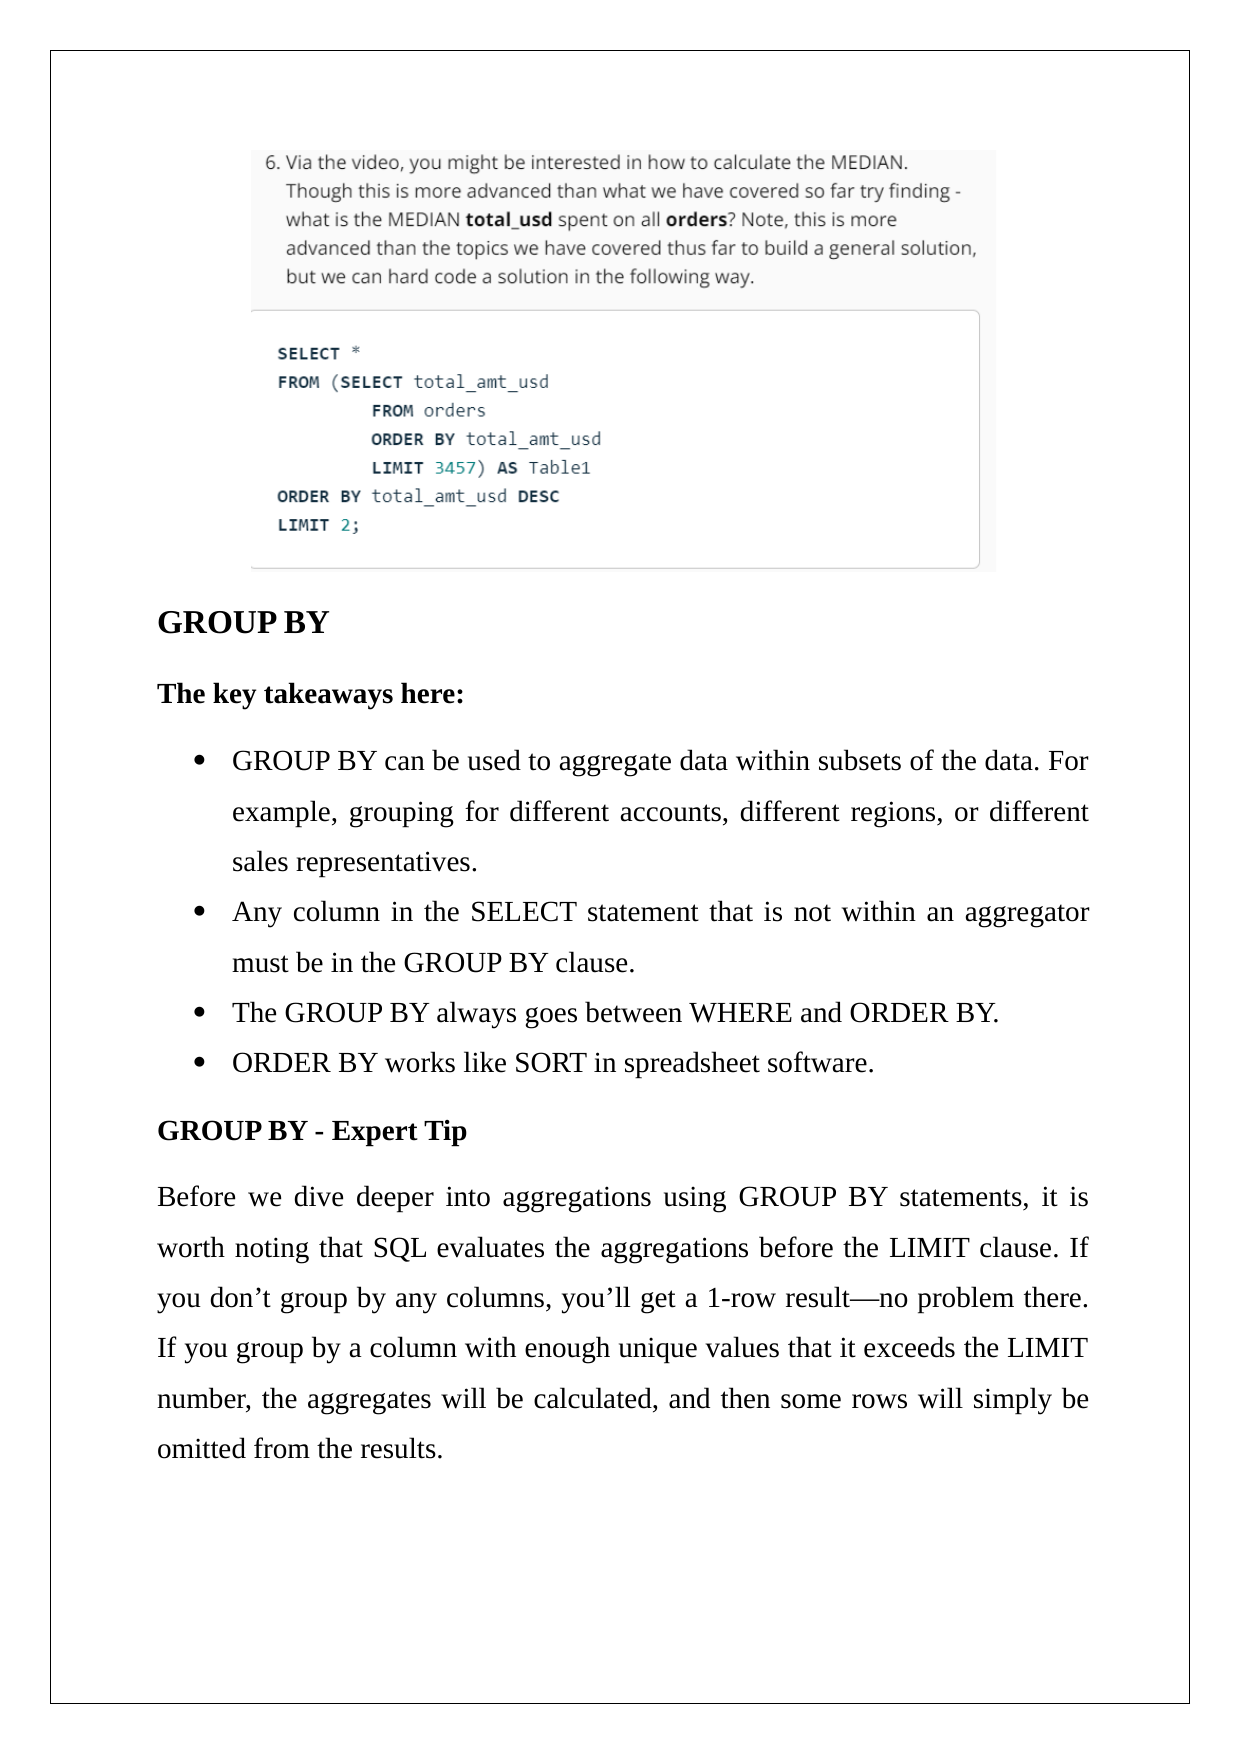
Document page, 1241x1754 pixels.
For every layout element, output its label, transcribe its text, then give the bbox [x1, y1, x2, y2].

text The key takeaways here: [157, 676, 1090, 710]
text Before we dive deeper into aggregations using GROUP BY statements, it is worth noting that SQL evaluates the aggregations before the LIMIT clause. If you don’t group by any columns, you’ll get a 1-row result—no problem there. If you group by a column with enough unique values that it exceeds the LIMIT number, the aggregates will be calculated, and then some rows will simply be omitted from the results. [157, 1179, 1090, 1465]
text GROUP BY [157, 602, 1090, 641]
list GROUP BY can be used to aggregate data within subsets of the data. For example, grouping for different accounts, different regions, or different sales representatives. [194, 743, 1090, 878]
picture [251, 150, 997, 572]
text GROUP BY - Expert Tip [157, 1113, 1090, 1146]
list The GROUP BY always goes between WHERE and ORDER BY. [194, 995, 1090, 1029]
list ORDER BY works like SORT in spreadsheet software. [194, 1046, 1090, 1079]
list Any column in the SELECT statement that is not within an aggregator must be in the GROUP BY clause. [194, 894, 1090, 978]
